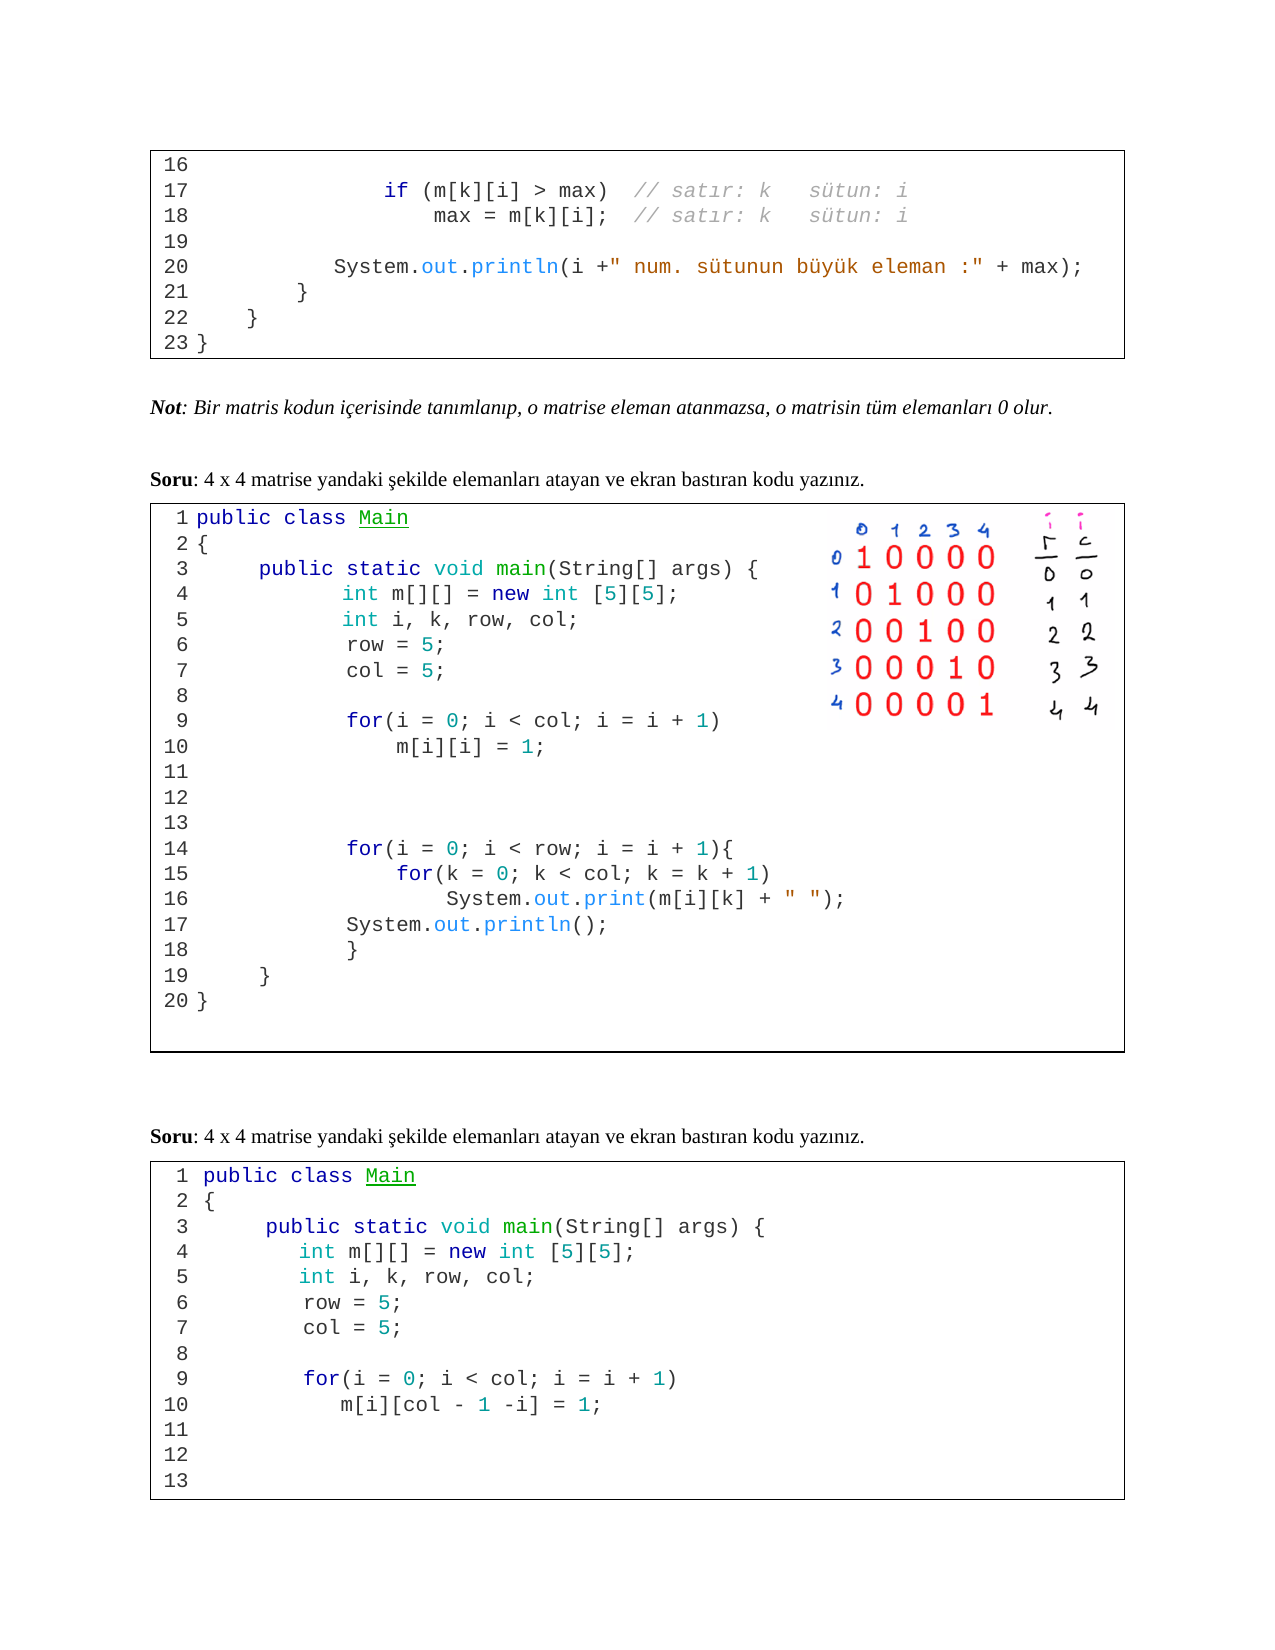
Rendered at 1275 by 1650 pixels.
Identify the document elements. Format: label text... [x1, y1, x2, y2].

table_header [151, 1162, 162, 1499]
table_header [151, 151, 1124, 358]
table_header [151, 504, 1124, 1051]
picture [827, 509, 1116, 731]
text Soru: 4 x 4 matrise yandaki şekilde elemanları atayan ve ekran bastıran kodu yazınız. [150, 467, 1125, 491]
text Soru: 4 x 4 matrise yandaki şekilde elemanları atayan ve ekran bastıran kodu yazınız. [150, 1124, 1125, 1148]
text Not: Bir matris kodun içerisinde tanımlanıp, o matrise eleman atanmazsa, o matrisin tüm elemanları 0 olur. [150, 395, 1125, 419]
table_header [948, 1162, 1124, 1499]
